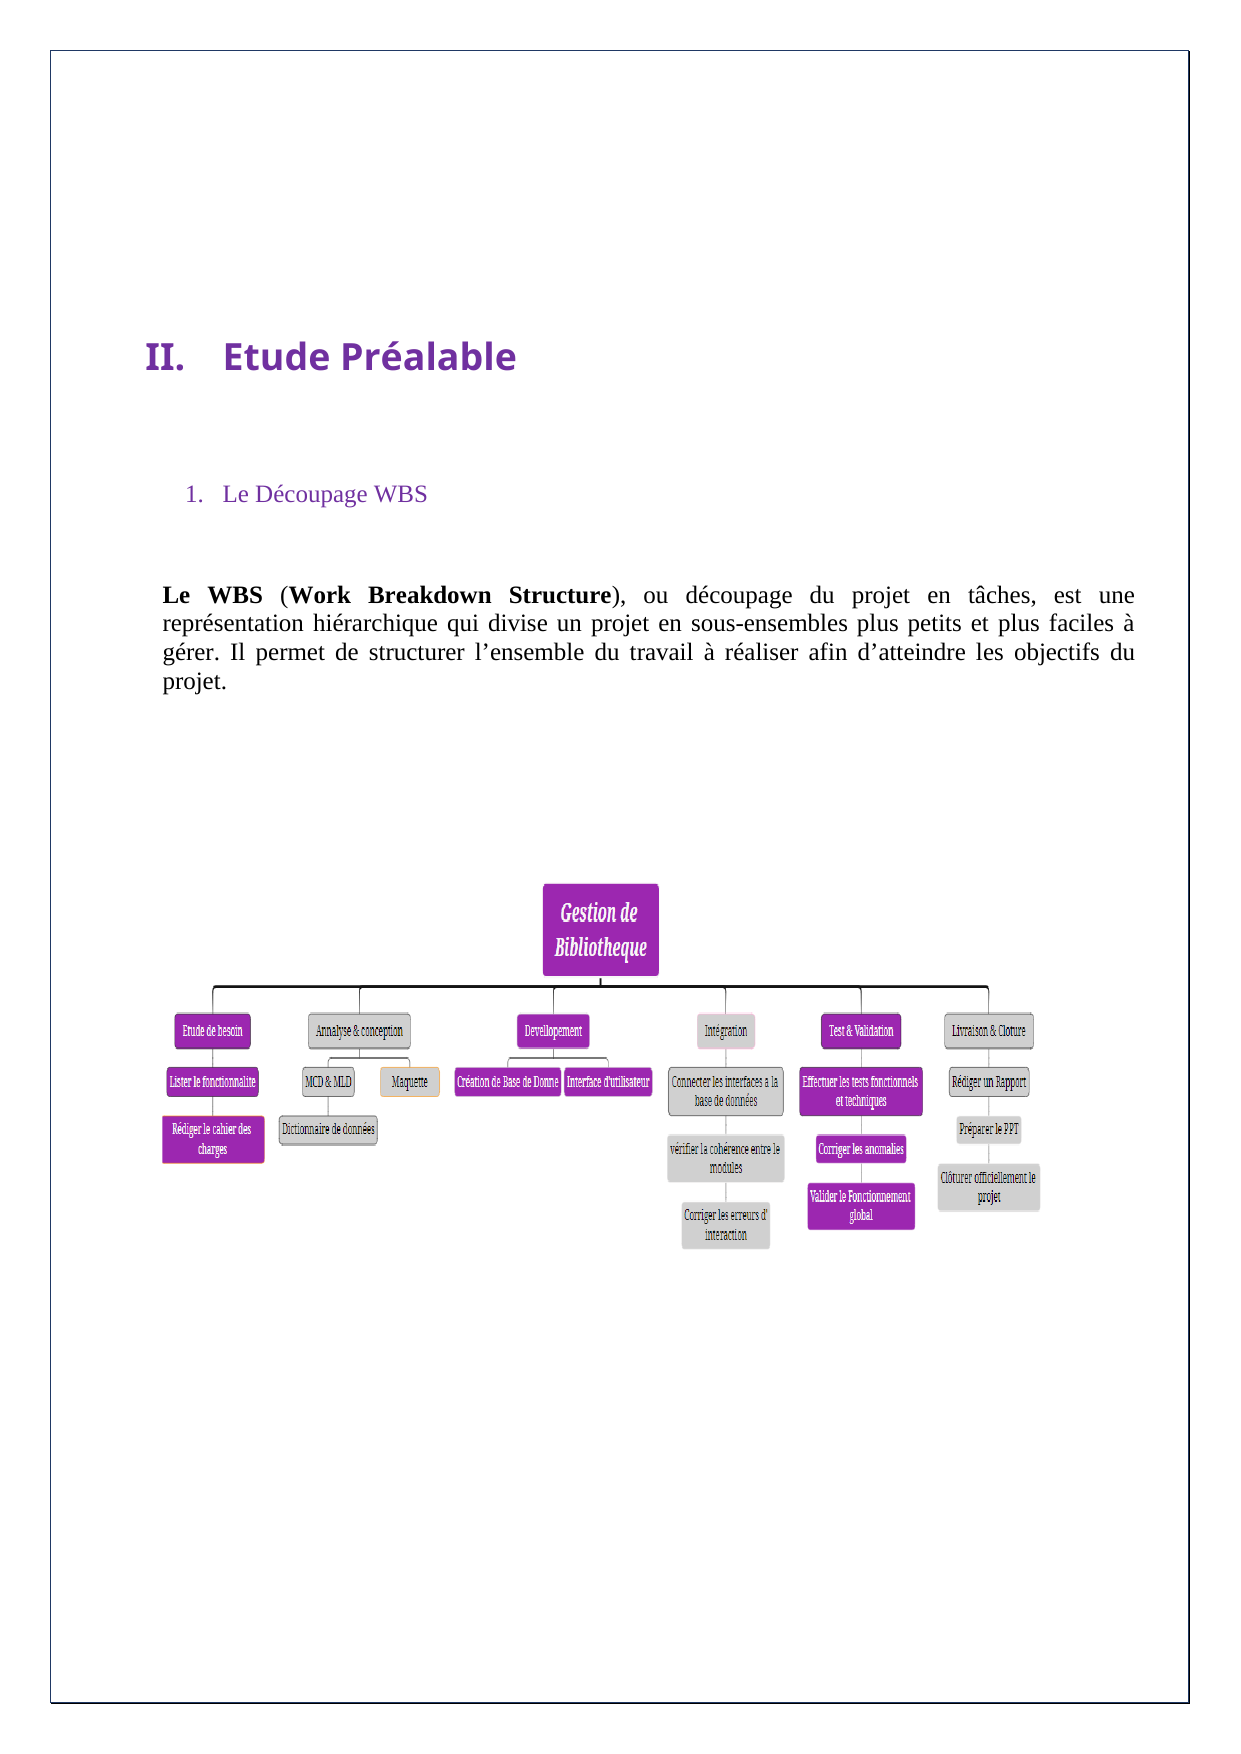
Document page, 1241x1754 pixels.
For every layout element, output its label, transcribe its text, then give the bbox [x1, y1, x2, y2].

subtitle Etude Préalable [185, 330, 1136, 381]
subtitle Le Découpage WBS [185, 479, 1136, 507]
list Le WBS (Work Breakdown Structure), ou découpage du projet en tâches, est une représentation hiérarchique qui divise un projet en sous-ensembles plus petits et plus faciles à gérer. Il permet de structurer l’ensemble du travail à réaliser afin d’atteindre les objectifs du projet. [162, 580, 1136, 695]
picture [162, 723, 1059, 1339]
